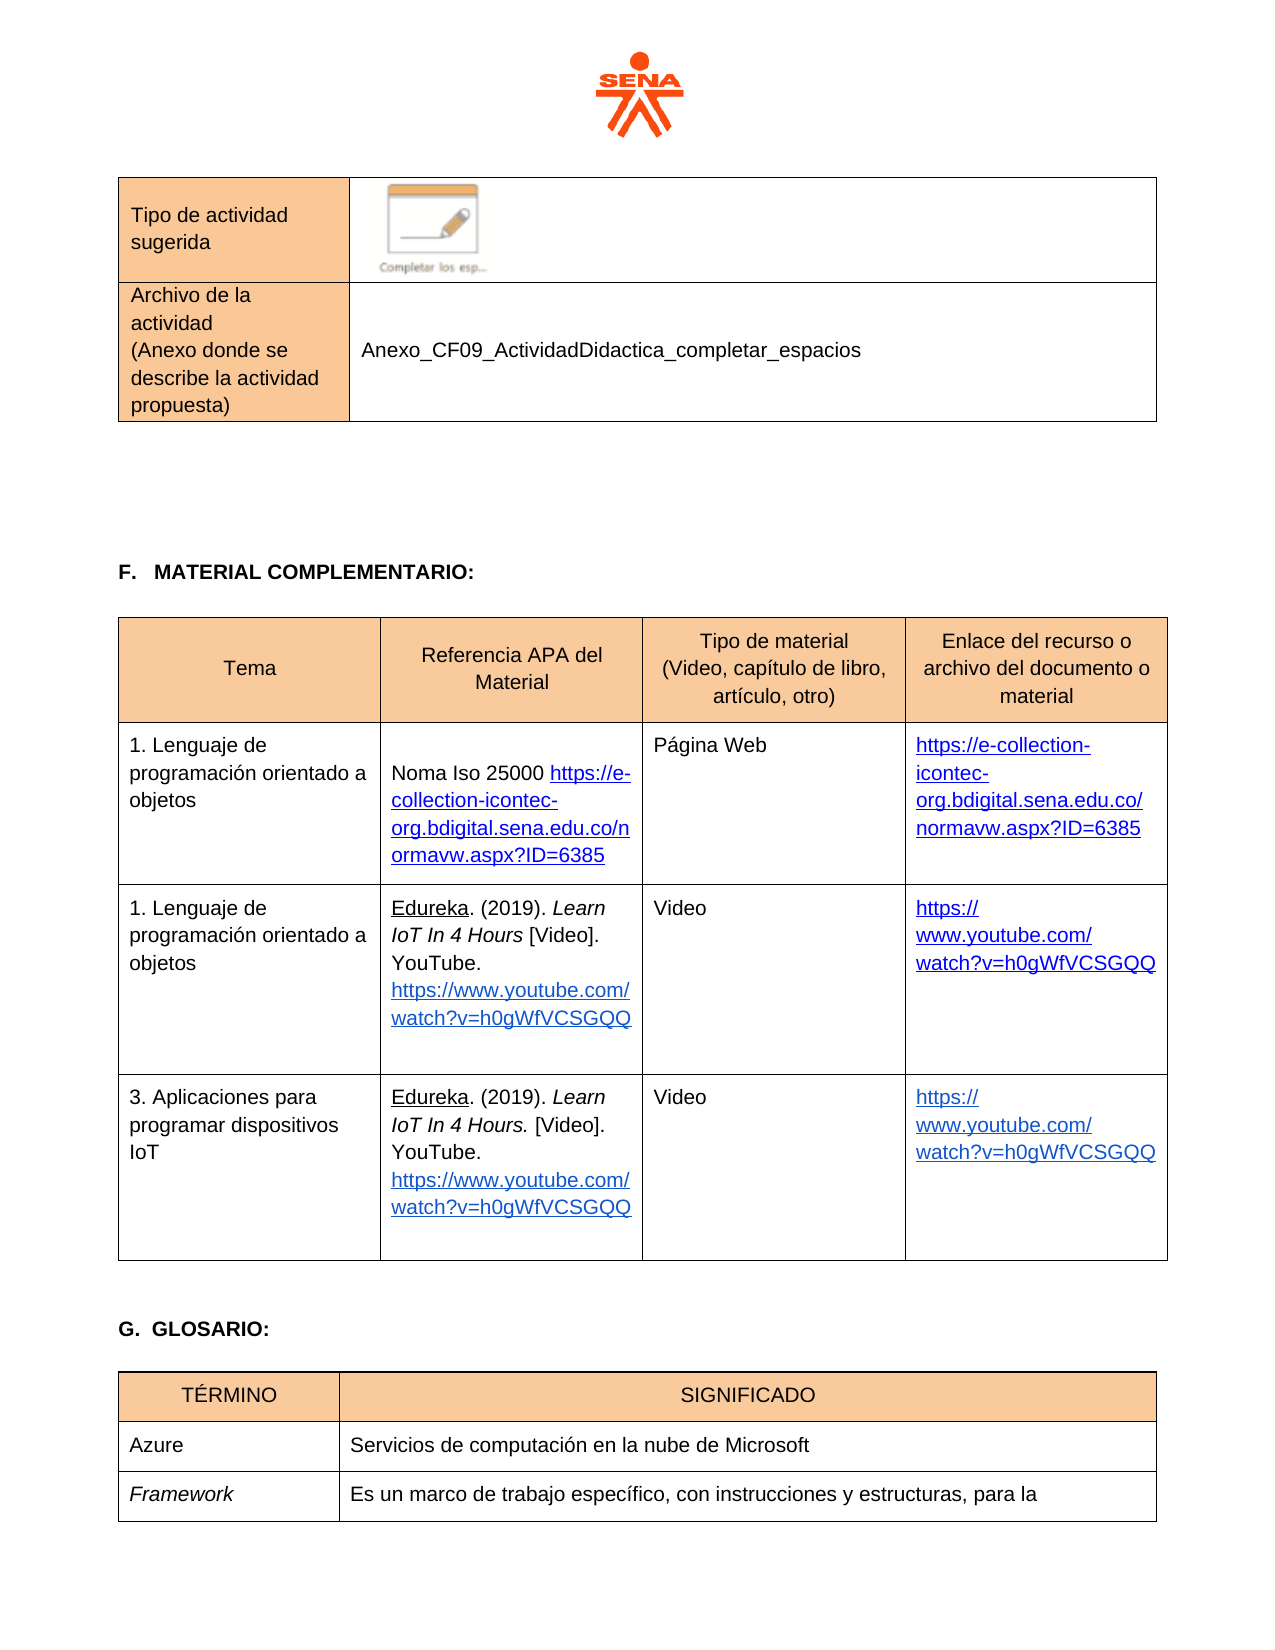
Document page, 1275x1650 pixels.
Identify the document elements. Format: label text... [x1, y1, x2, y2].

text F. MATERIAL COMPLEMENTARIO: [118, 559, 1157, 583]
table_cell Video [643, 885, 905, 1073]
table_cell Tipo de actividad sugerida [119, 178, 349, 282]
picture [585, 48, 690, 142]
picture [361, 178, 494, 279]
table_cell 3. Aplicaciones para programar dispositivos IoT [119, 1075, 380, 1260]
table_cell Video [643, 1075, 905, 1260]
table_header SIGNIFICADO [340, 1373, 1156, 1421]
table_header Tema [119, 618, 380, 722]
table_header TÉRMINO [119, 1373, 339, 1421]
text G. GLOSARIO: [118, 1316, 1157, 1340]
table_cell 1. Lenguaje de programación orientado a objetos [119, 723, 380, 884]
table_cell Archivo de la actividad (Anexo donde se describe la actividad propuesta) [119, 283, 349, 421]
table_header Tipo de material (Video, capítulo de libro, artículo, otro) [643, 618, 905, 722]
table_cell Es un marco de trabajo específico, con instrucciones y estructuras, para la implementación de alguna acción. [340, 1472, 1156, 1521]
table_cell Anexo_CF09_ActividadDidactica_completar_espacios [350, 283, 1156, 421]
table_cell Edureka. (2019). Learn IoT In 4 Hours [Video]. YouTube. https://www.youtube.com/watch?v=h0gWfVCSGQQ [381, 885, 642, 1073]
table_cell https://www.youtube.com/watch?v=h0gWfVCSGQQ [906, 885, 1167, 1073]
table_cell Edureka. (2019). Learn IoT In 4 Hours. [Video]. YouTube. https://www.youtube.com/watch?v=h0gWfVCSGQQ [381, 1075, 642, 1260]
table_cell Noma Iso 25000 https://e-collection-icontec-org.bdigital.sena.edu.co/normavw.aspx?ID=6385 [381, 723, 642, 884]
table_cell 1. Lenguaje de programación orientado a objetos [119, 885, 380, 1073]
table_cell Framework [119, 1472, 339, 1521]
table_cell https://e-collection-icontec-org.bdigital.sena.edu.co/normavw.aspx?ID=6385 [906, 723, 1167, 884]
table_cell Servicios de computación en la nube de Microsoft [340, 1422, 1156, 1471]
table_header Referencia APA del Material [381, 618, 642, 722]
table_cell Página Web [643, 723, 905, 884]
table_cell Azure [119, 1422, 339, 1471]
table_header Enlace del recurso o archivo del documento o material [906, 618, 1167, 722]
table_cell [350, 178, 1156, 282]
table_cell https://www.youtube.com/watch?v=h0gWfVCSGQQ [906, 1075, 1167, 1260]
